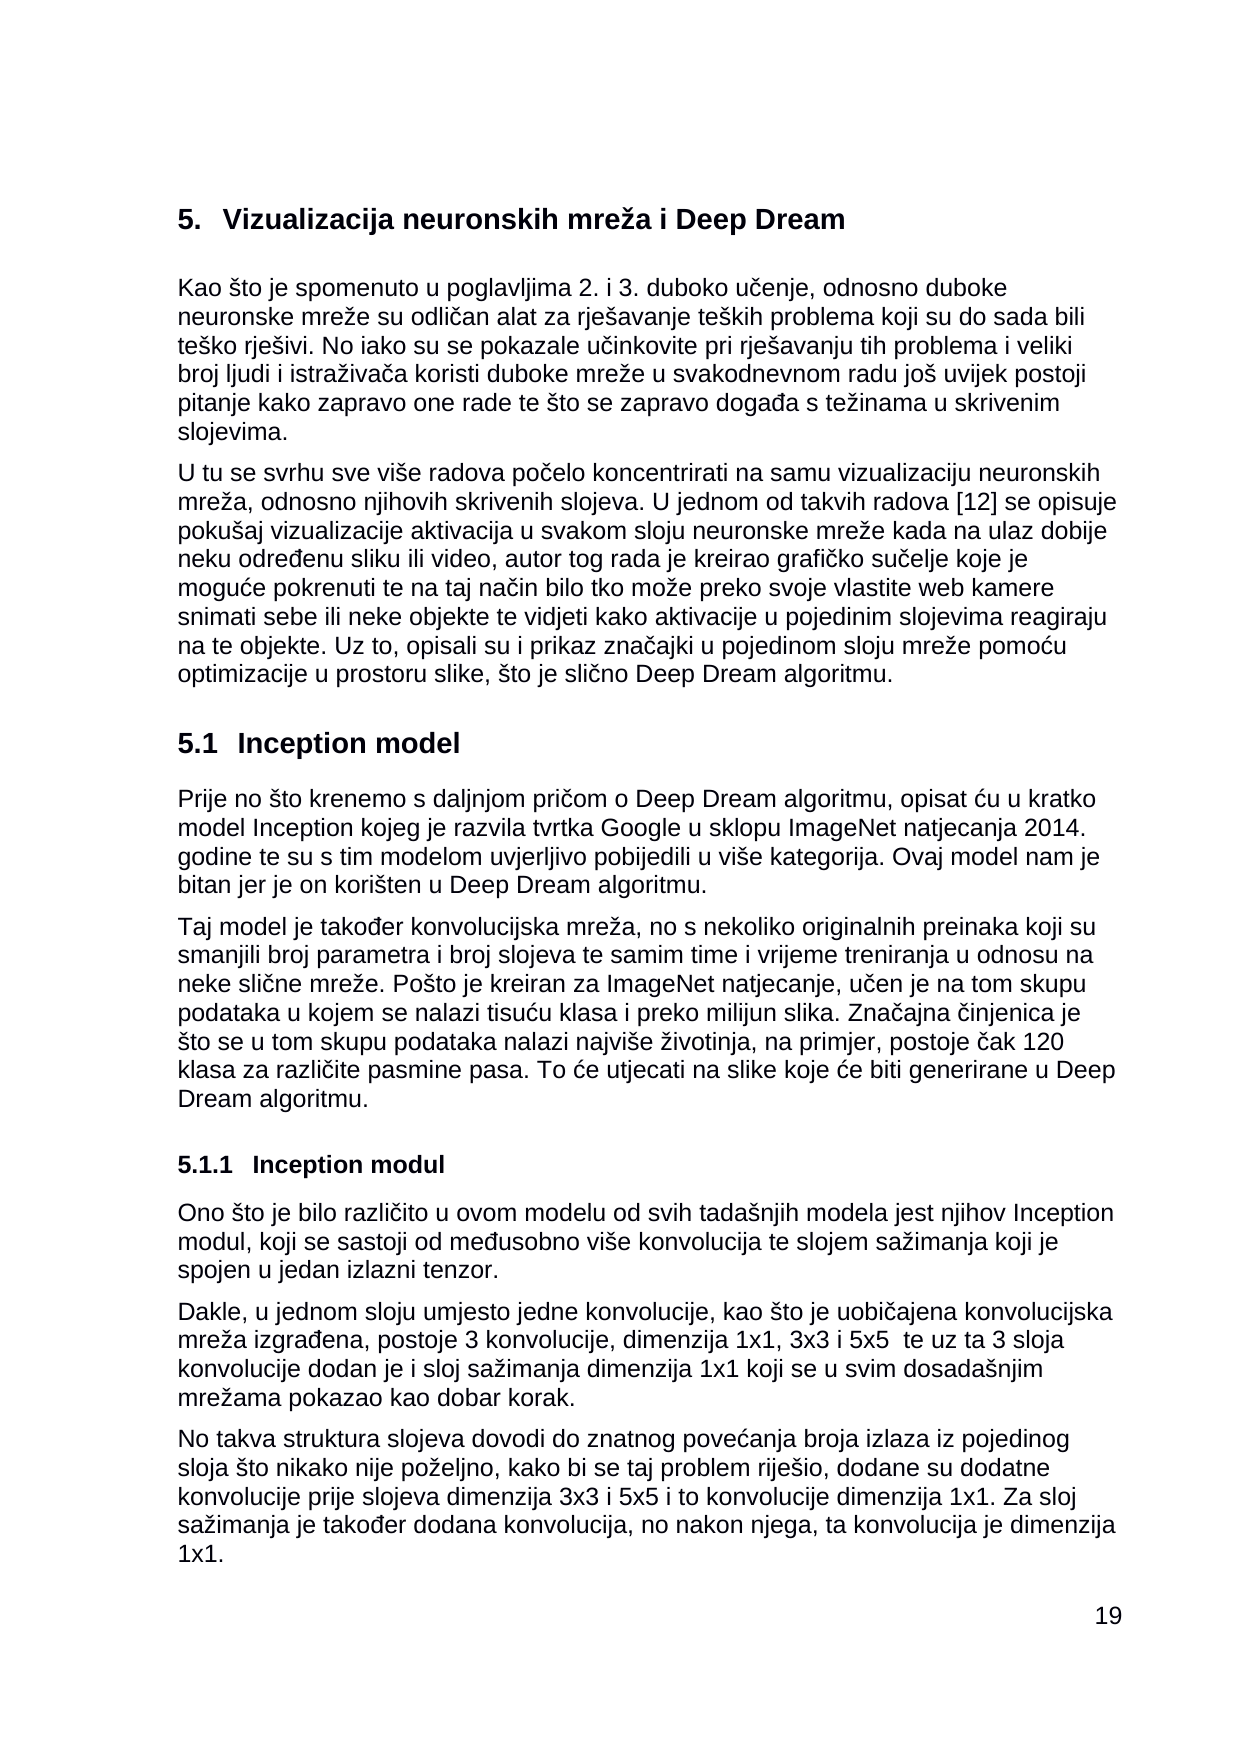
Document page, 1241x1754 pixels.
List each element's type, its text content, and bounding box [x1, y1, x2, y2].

text No takva struktura slojeva dovodi do znatnog povećanja broja izlaza iz pojedinog sloja što nikako nije poželjno, kako bi se taj problem riješio, dodane su dodatne konvolucije prije slojeva dimenzija 3x3 i 5x5 i to konvolucije dimenzija 1x1. Za sloj sažimanja je također dodana konvolucija, no nakon njega, ta konvolucija je dimenzija 1x1. [177, 1424, 1122, 1568]
text Kao što je spomenuto u poglavljima 2. i 3. duboko učenje, odnosno duboke neuronske mreže su odličan alat za rješavanje teških problema koji su do sada bili teško rješivi. No iako su se pokazale učinkovite pri rješavanju tih problema i veliki broj ljudi i istraživača koristi duboke mreže u svakodnevnom radu još uvijek postoji pitanje kako zapravo one rade te što se zapravo događa s težinama u skrivenim slojevima. [177, 273, 1122, 446]
text Ono što je bilo različito u ovom modelu od svih tadašnjih modela jest njihov Inception modul, koji se sastoji od međusobno više konvolucija te slojem sažimanja koji je spojen u jedan izlazni tenzor. [177, 1198, 1122, 1284]
subtitle Inception model [177, 726, 1122, 759]
text U tu se svrhu sve više radova počelo koncentrirati na samu vizualizaciju neuronskih mreža, odnosno njihovih skrivenih slojeva. U jednom od takvih radova [12] se opisuje pokušaj vizualizacije aktivacija u svakom sloju neuronske mreže kada na ulaz dobije neku određenu sliku ili video, autor tog rada je kreirao grafičko sučelje koje je moguće pokrenuti te na taj način bilo tko može preko svoje vlastite web kamere snimati sebe ili neke objekte te vidjeti kako aktivacije u pojedinim slojevima reagiraju na te objekte. Uz to, opisali su i prikaz značajki u pojedinom sloju mreže pomoću optimizacije u prostoru slike, što je slično Deep Dream algoritmu. [177, 458, 1122, 688]
text Taj model je također konvolucijska mreža, no s nekoliko originalnih preinaka koji su smanjili broj parametra i broj slojeva te samim time i vrijeme treniranja u odnosu na neke slične mreže. Pošto je kreiran za ImageNet natjecanje, učen je na tom skupu podataka u kojem se nalazi tisuću klasa i preko milijun slika. Značajna činjenica je što se u tom skupu podataka nalazi najviše životinja, na primjer, postoje čak 120 klasa za različite pasmine pasa. To će utjecati na slike koje će biti generirane u Deep Dream algoritmu. [177, 912, 1122, 1113]
subtitle Inception modul [177, 1151, 1122, 1179]
text Prije no što krenemo s daljnjom pričom o Deep Dream algoritmu, opisat ću u kratko model Inception kojeg je razvila tvrtka Google u sklopu ImageNet natjecanja 2014. godine te su s tim modelom uvjerljivo pobijedili u više kategorija. Ovaj model nam je bitan jer je on korišten u Deep Dream algoritmu. [177, 784, 1122, 899]
text Dakle, u jednom sloju umjesto jedne konvolucije, kao što je uobičajena konvolucijska mreža izgrađena, postoje 3 konvolucije, dimenzija 1x1, 3x3 i 5x5 te uz ta 3 sloja konvolucije dodan je i sloj sažimanja dimenzija 1x1 koji se u svim dosadašnjim mrežama pokazao kao dobar korak. [177, 1297, 1122, 1412]
subtitle Vizualizacija neuronskih mreža i Deep Dream [177, 202, 1122, 236]
